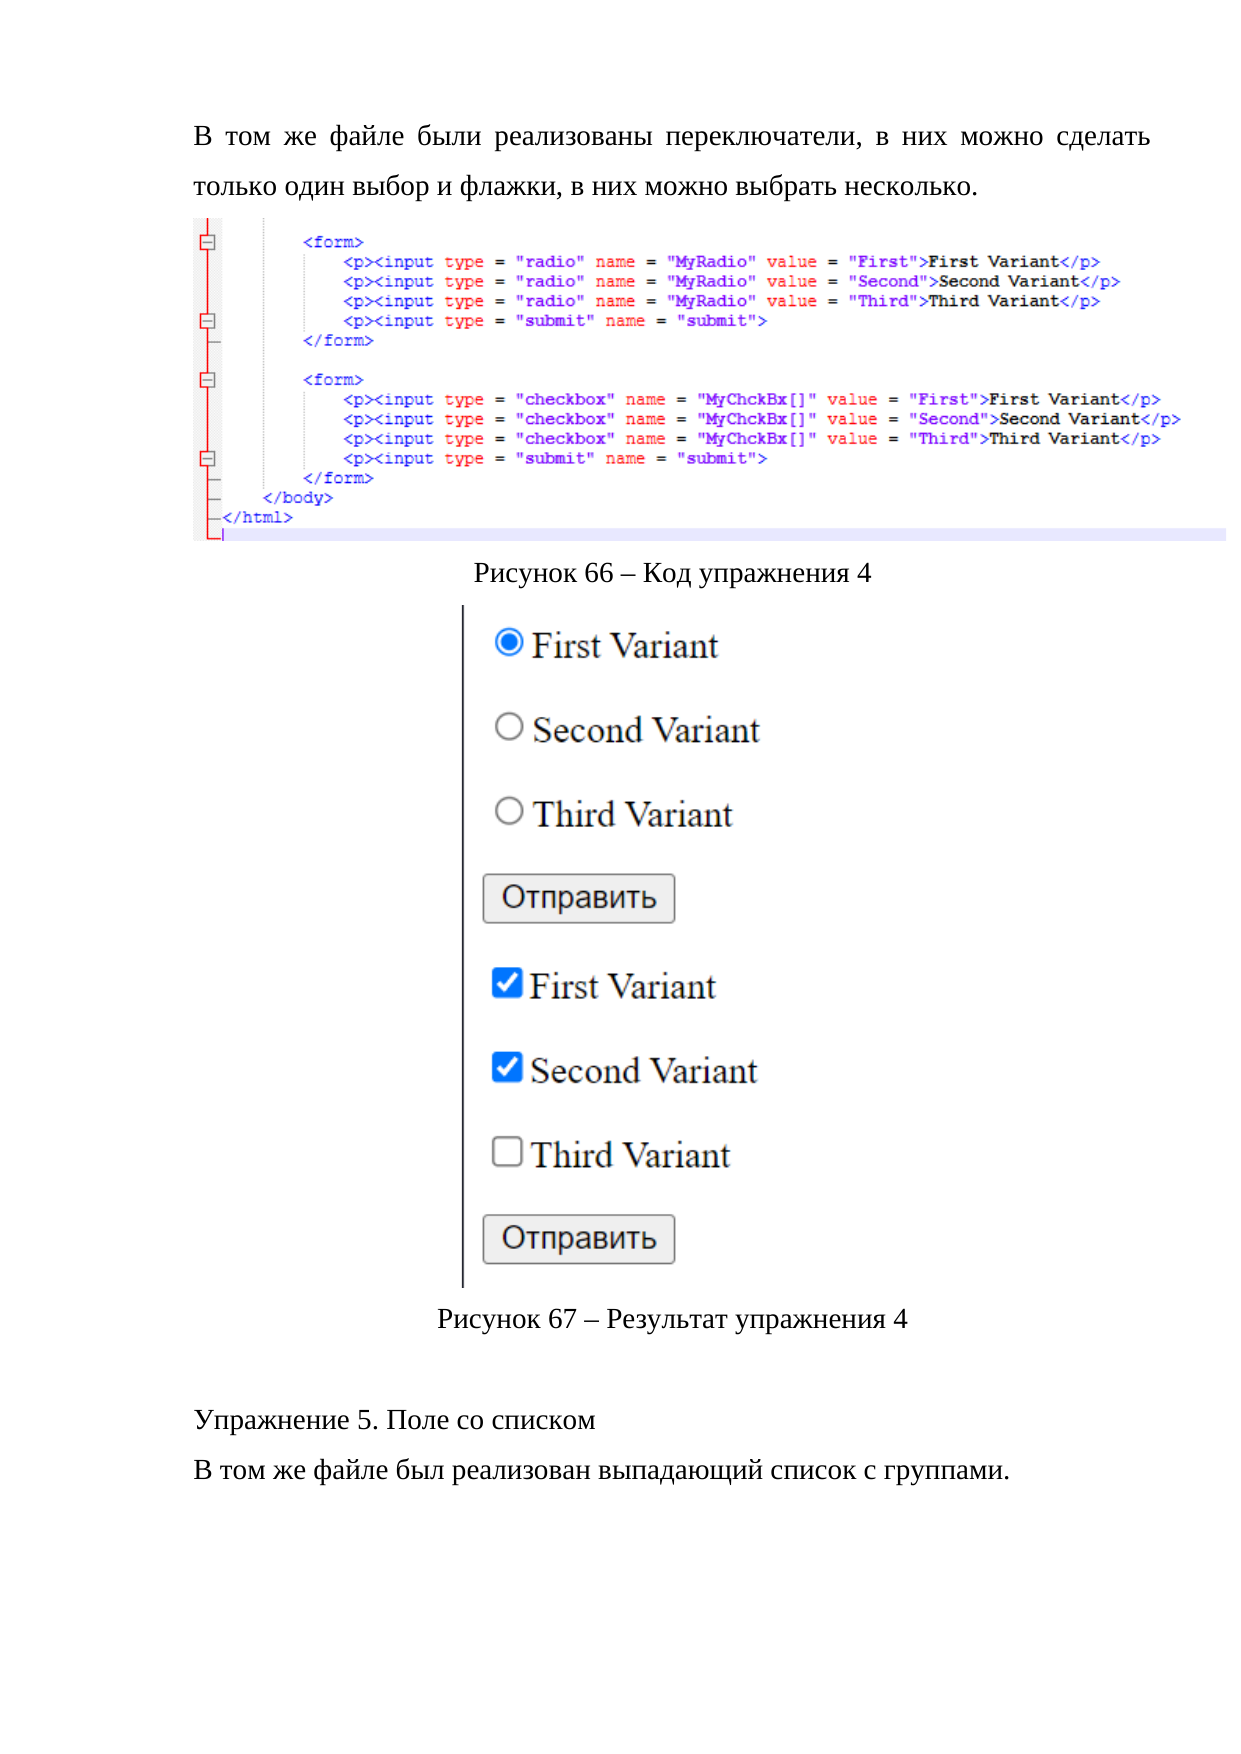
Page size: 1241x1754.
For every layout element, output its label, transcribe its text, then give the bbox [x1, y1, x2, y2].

text Рисунок 66 – Код упражнения 4 [193, 555, 1152, 588]
text В том же файле были реализованы переключатели, в них можно сделать только один выбор и флажки, в них можно выбрать несколько. [193, 118, 1152, 202]
text Рисунок 67 – Результат упражнения 4 [193, 1301, 1152, 1335]
text В том же файле был реализован выпадающий список с группами. [193, 1452, 1152, 1486]
picture [461, 605, 884, 1288]
text Упражнение 5. Поле со списком [193, 1402, 1152, 1436]
picture [193, 218, 1227, 541]
